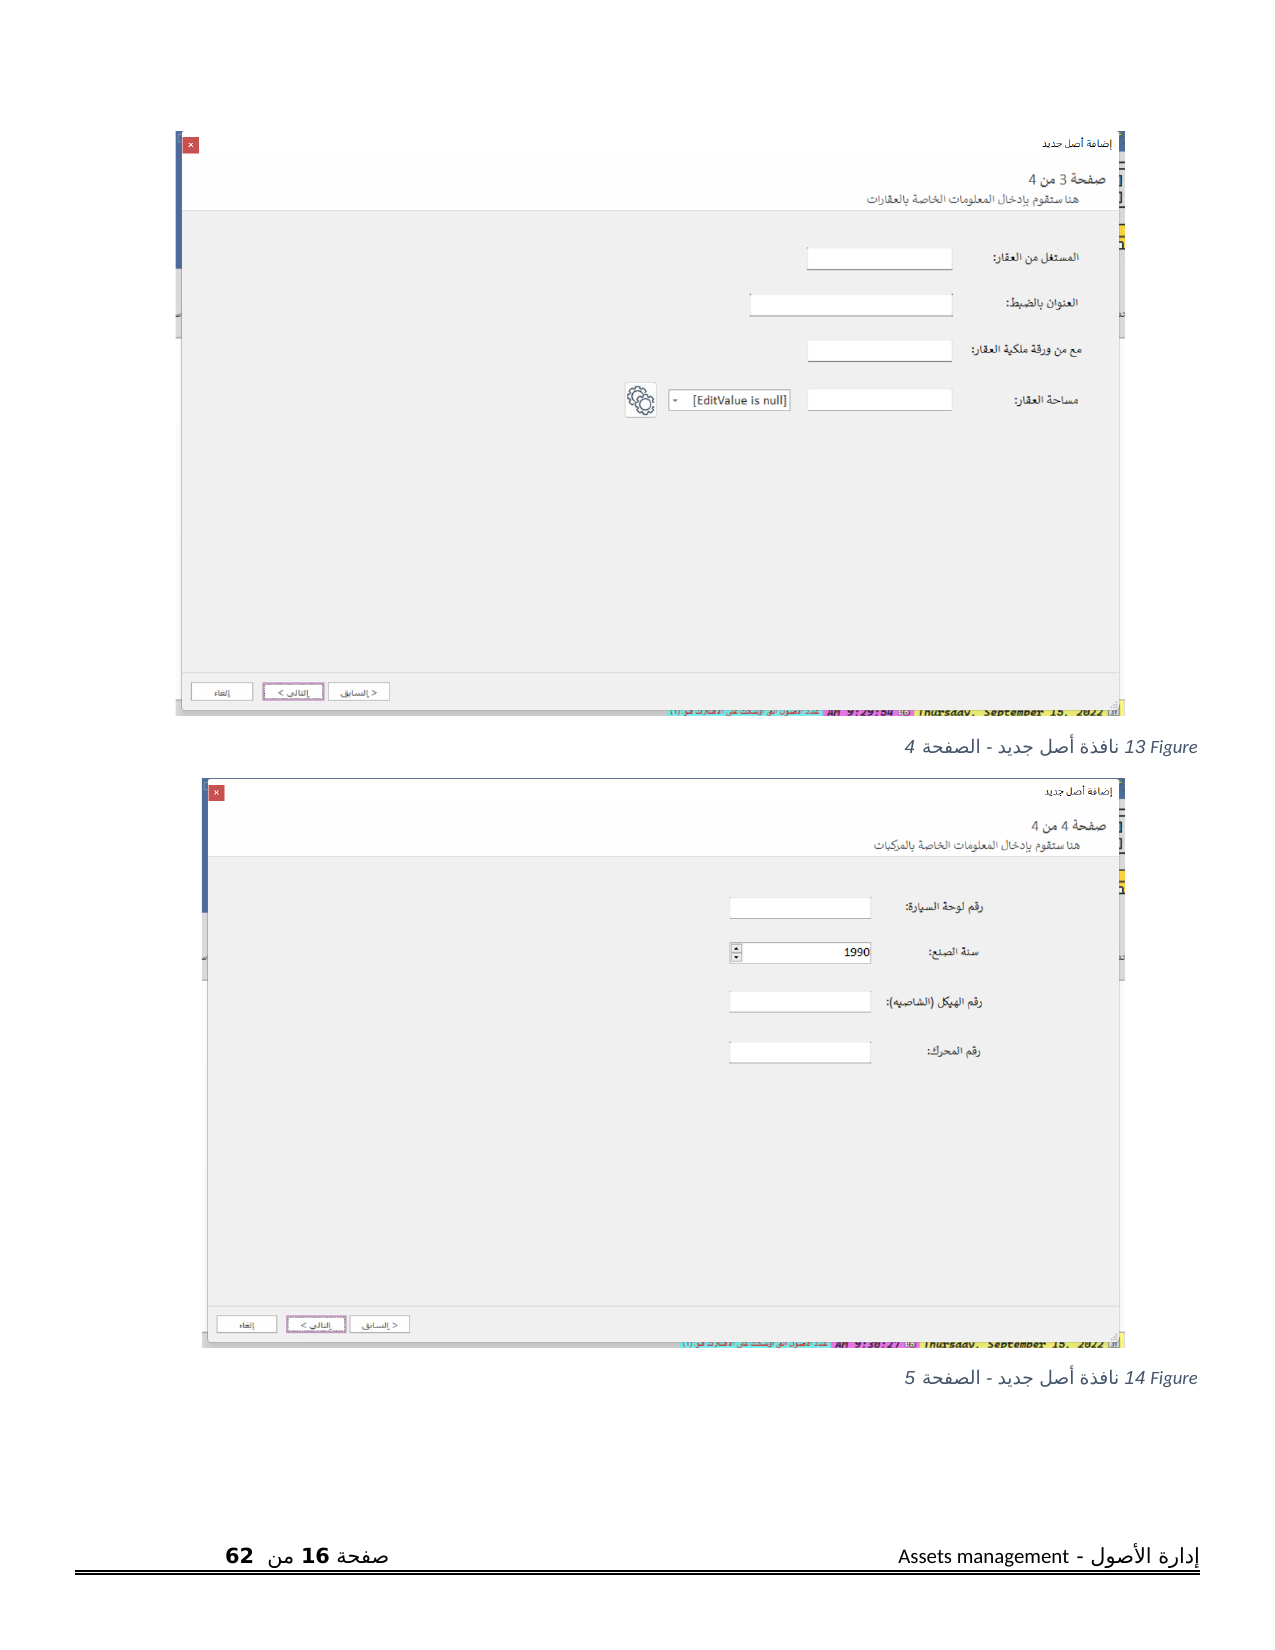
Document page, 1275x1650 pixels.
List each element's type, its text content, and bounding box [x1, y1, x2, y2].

text Figure 14 نافذة أصل جديد - الصفحة 5 [75, 1366, 1200, 1389]
text Figure 13 نافذة أصل جديد - الصفحة 4 [75, 735, 1200, 758]
picture [201, 778, 1125, 1348]
picture [175, 131, 1125, 716]
